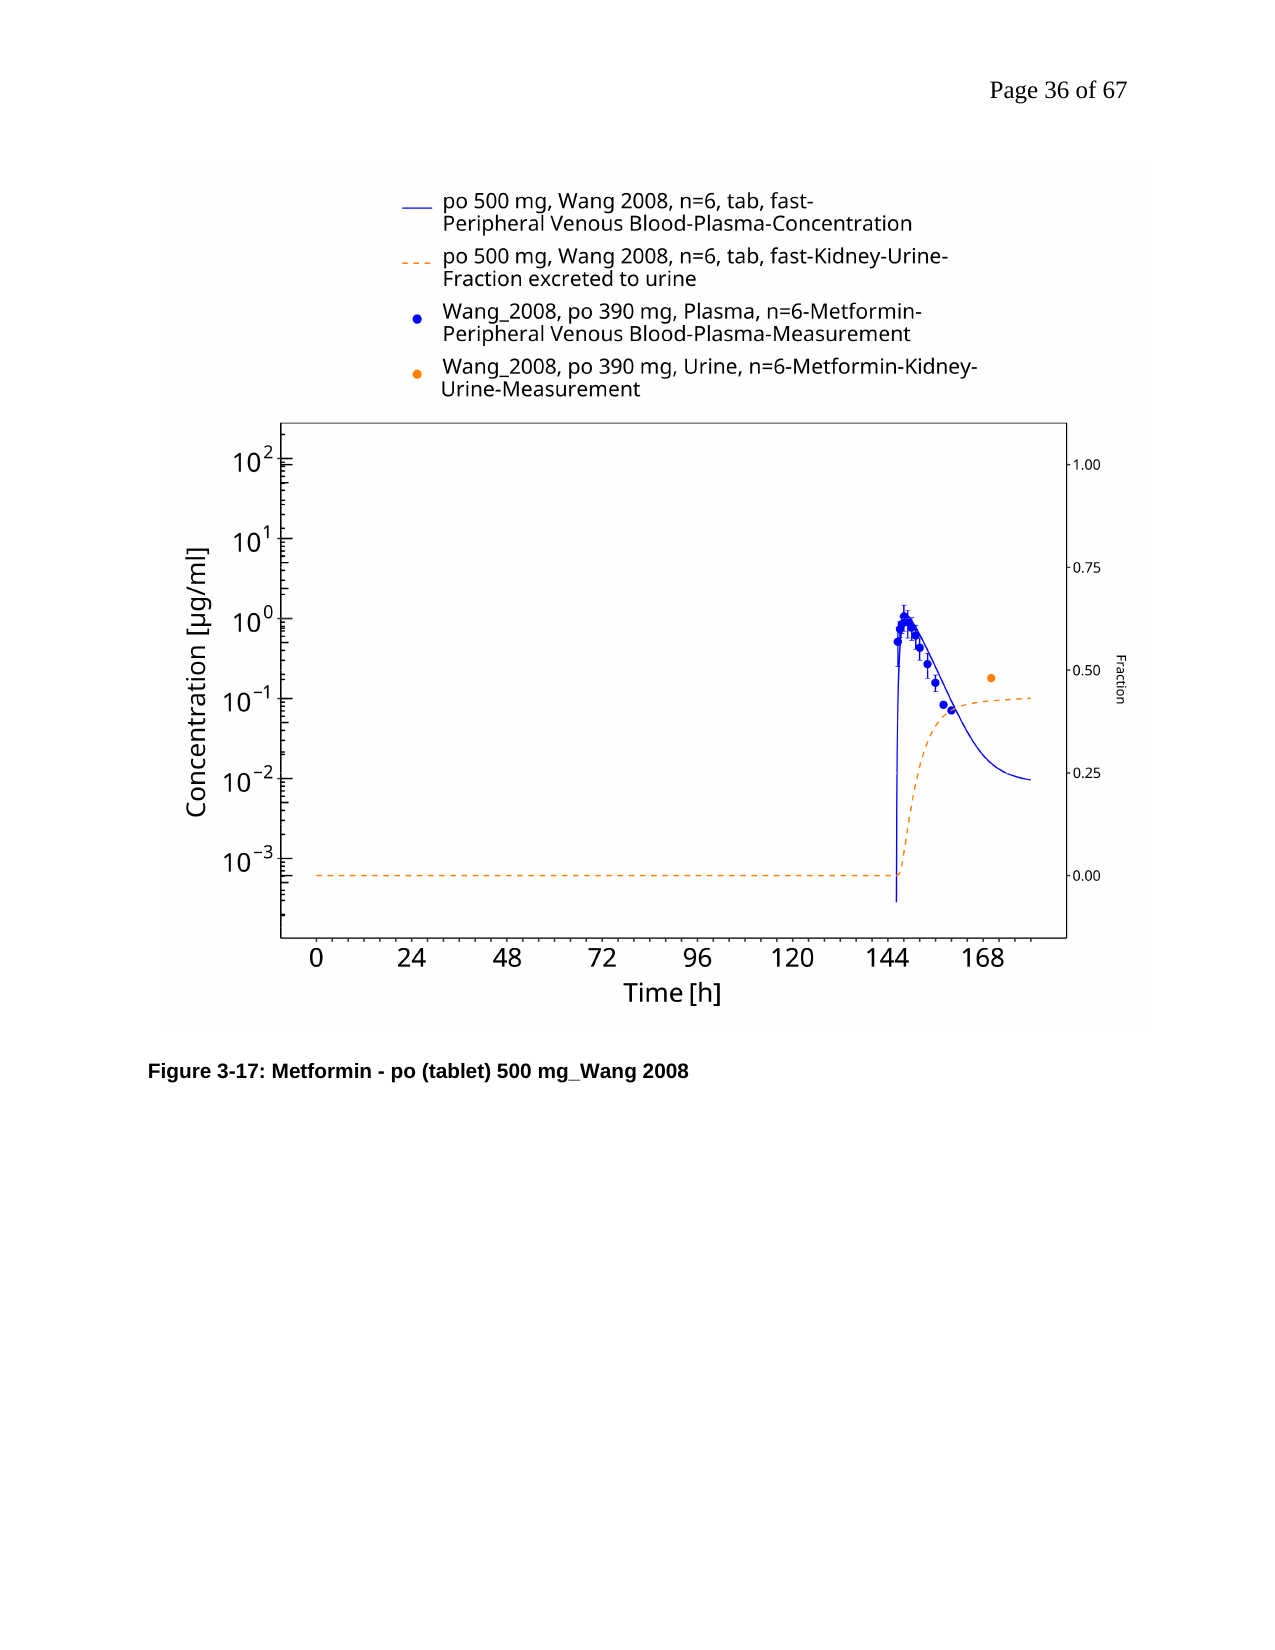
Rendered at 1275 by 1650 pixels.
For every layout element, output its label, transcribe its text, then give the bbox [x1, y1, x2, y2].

picture [166, 166, 1146, 1028]
text Figure 3-17: Metformin - po (tablet) 500 mg_Wang 2008 [148, 1058, 1127, 1082]
